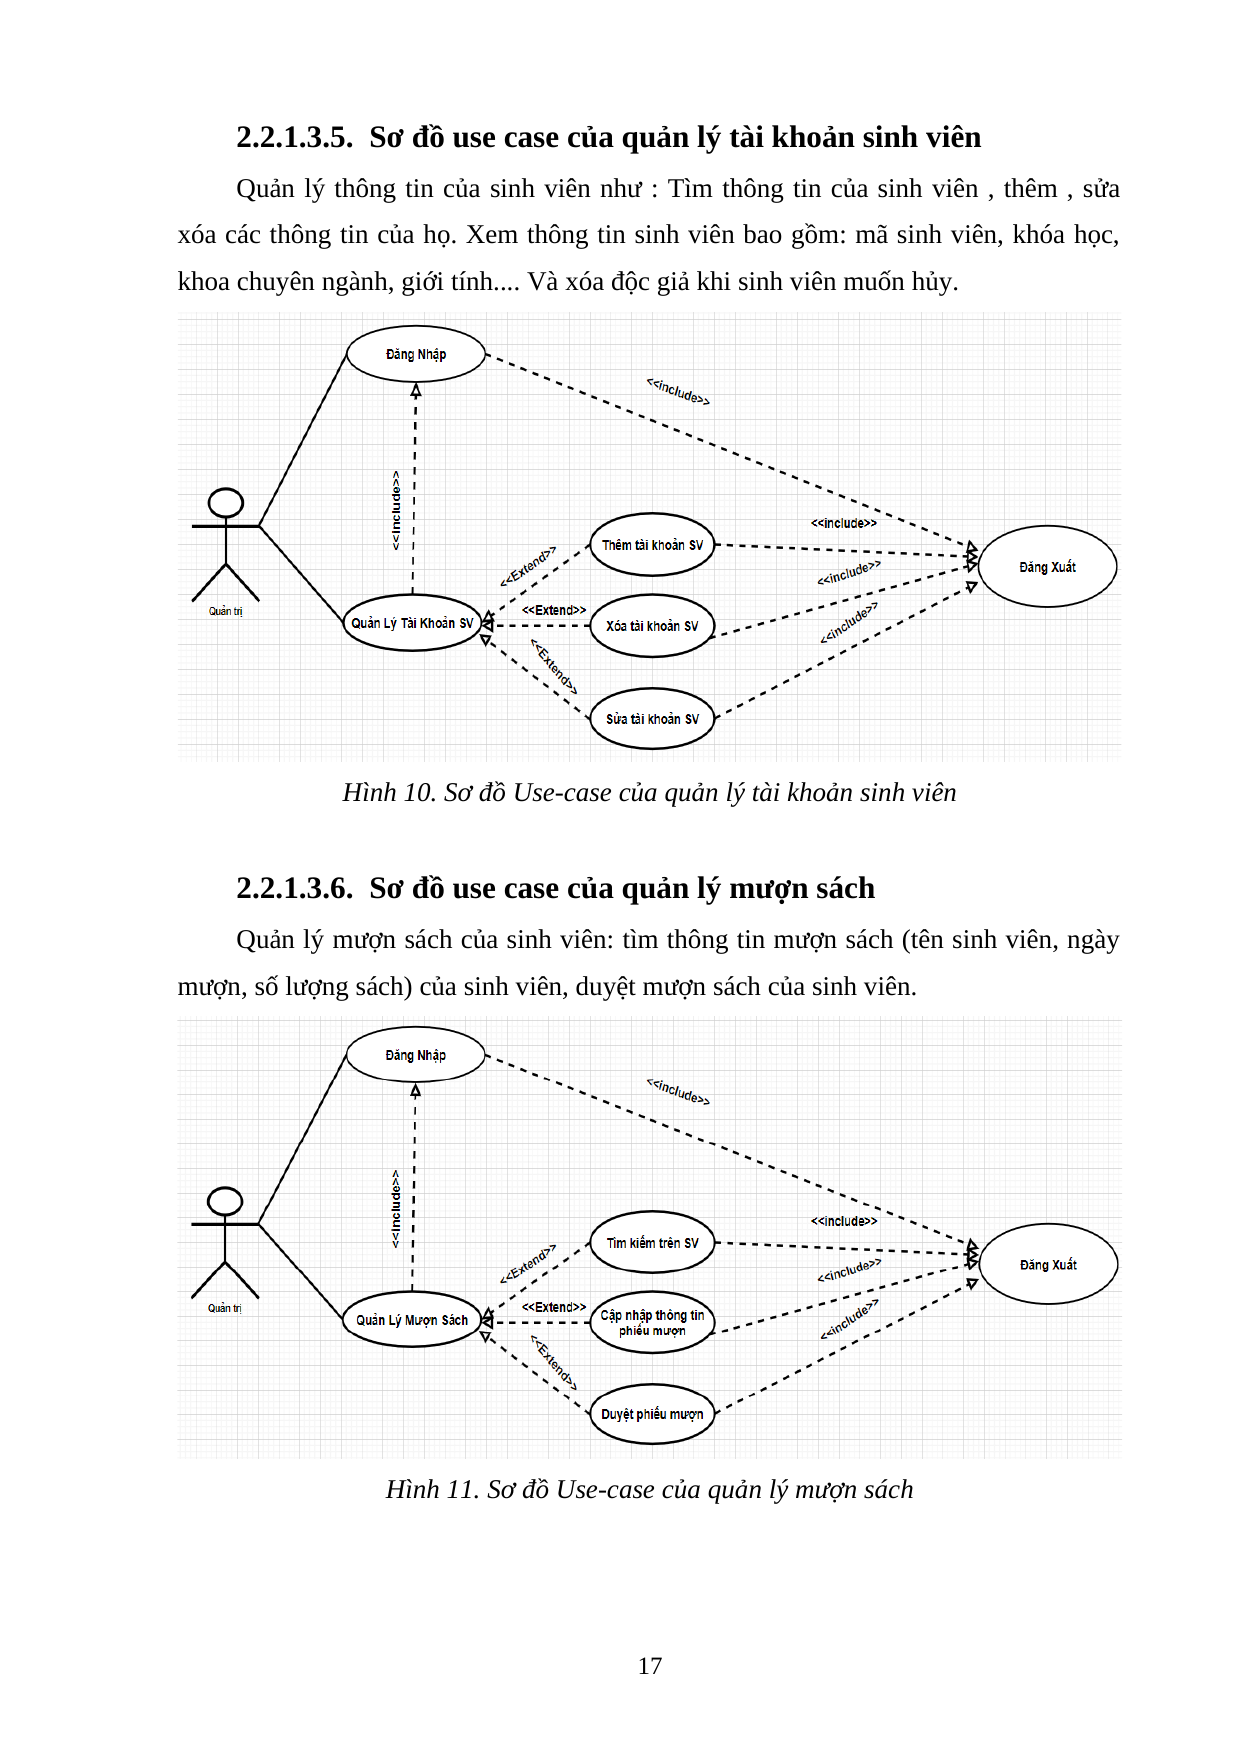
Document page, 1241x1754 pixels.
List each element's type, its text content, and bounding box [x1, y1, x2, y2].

text Hình 10. Sơ đồ Use-case của quản lý tài khoản sinh viên [177, 776, 1122, 807]
picture [177, 312, 1122, 762]
text Hình 11. Sơ đồ Use-case của quản lý mượn sách [177, 1473, 1122, 1504]
list Sơ đồ use case của quản lý mượn sách [177, 870, 1122, 906]
picture [177, 1016, 1123, 1459]
list Sơ đồ use case của quản lý tài khoản sinh viên [177, 118, 1122, 154]
list Quản lý thông tin của sinh viên như : Tìm thông tin của sinh viên , thêm , sửa xóa các thông tin của họ. Xem thông tin sinh viên bao gồm: mã sinh viên, khóa học, khoa chuyên ngành, giới tính.... Và xóa độc giả khi sinh viên muốn hủy. [177, 172, 1122, 296]
list Quản lý mượn sách của sinh viên: tìm thông tin mượn sách (tên sinh viên, ngày mượn, số lượng sách) của sinh viên, duyệt mượn sách của sinh viên. [177, 923, 1122, 1001]
